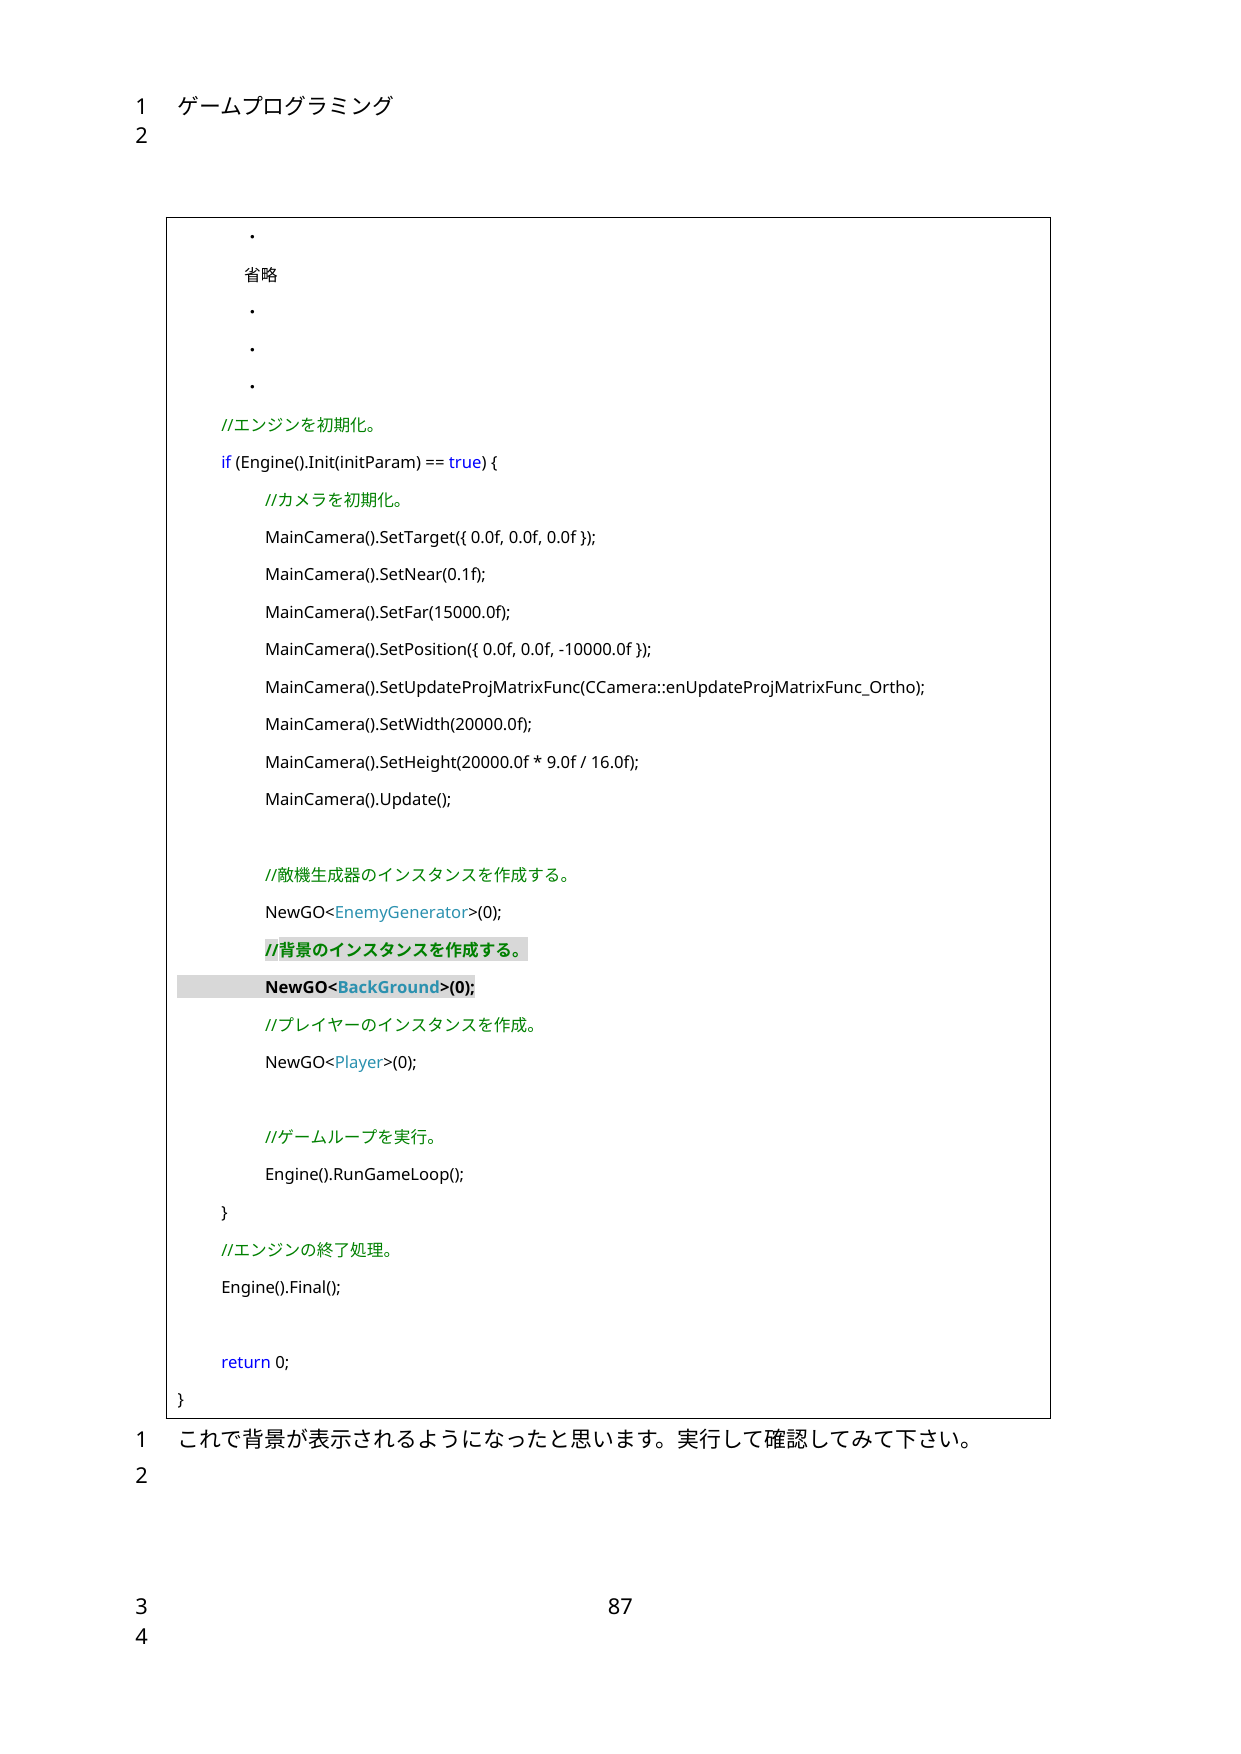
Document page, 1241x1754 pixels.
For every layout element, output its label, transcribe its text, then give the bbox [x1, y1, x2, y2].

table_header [167, 218, 1050, 1418]
text これで背景が表示されるようになったと思います。実行して確認してみて下さい。 [177, 1419, 1063, 1456]
